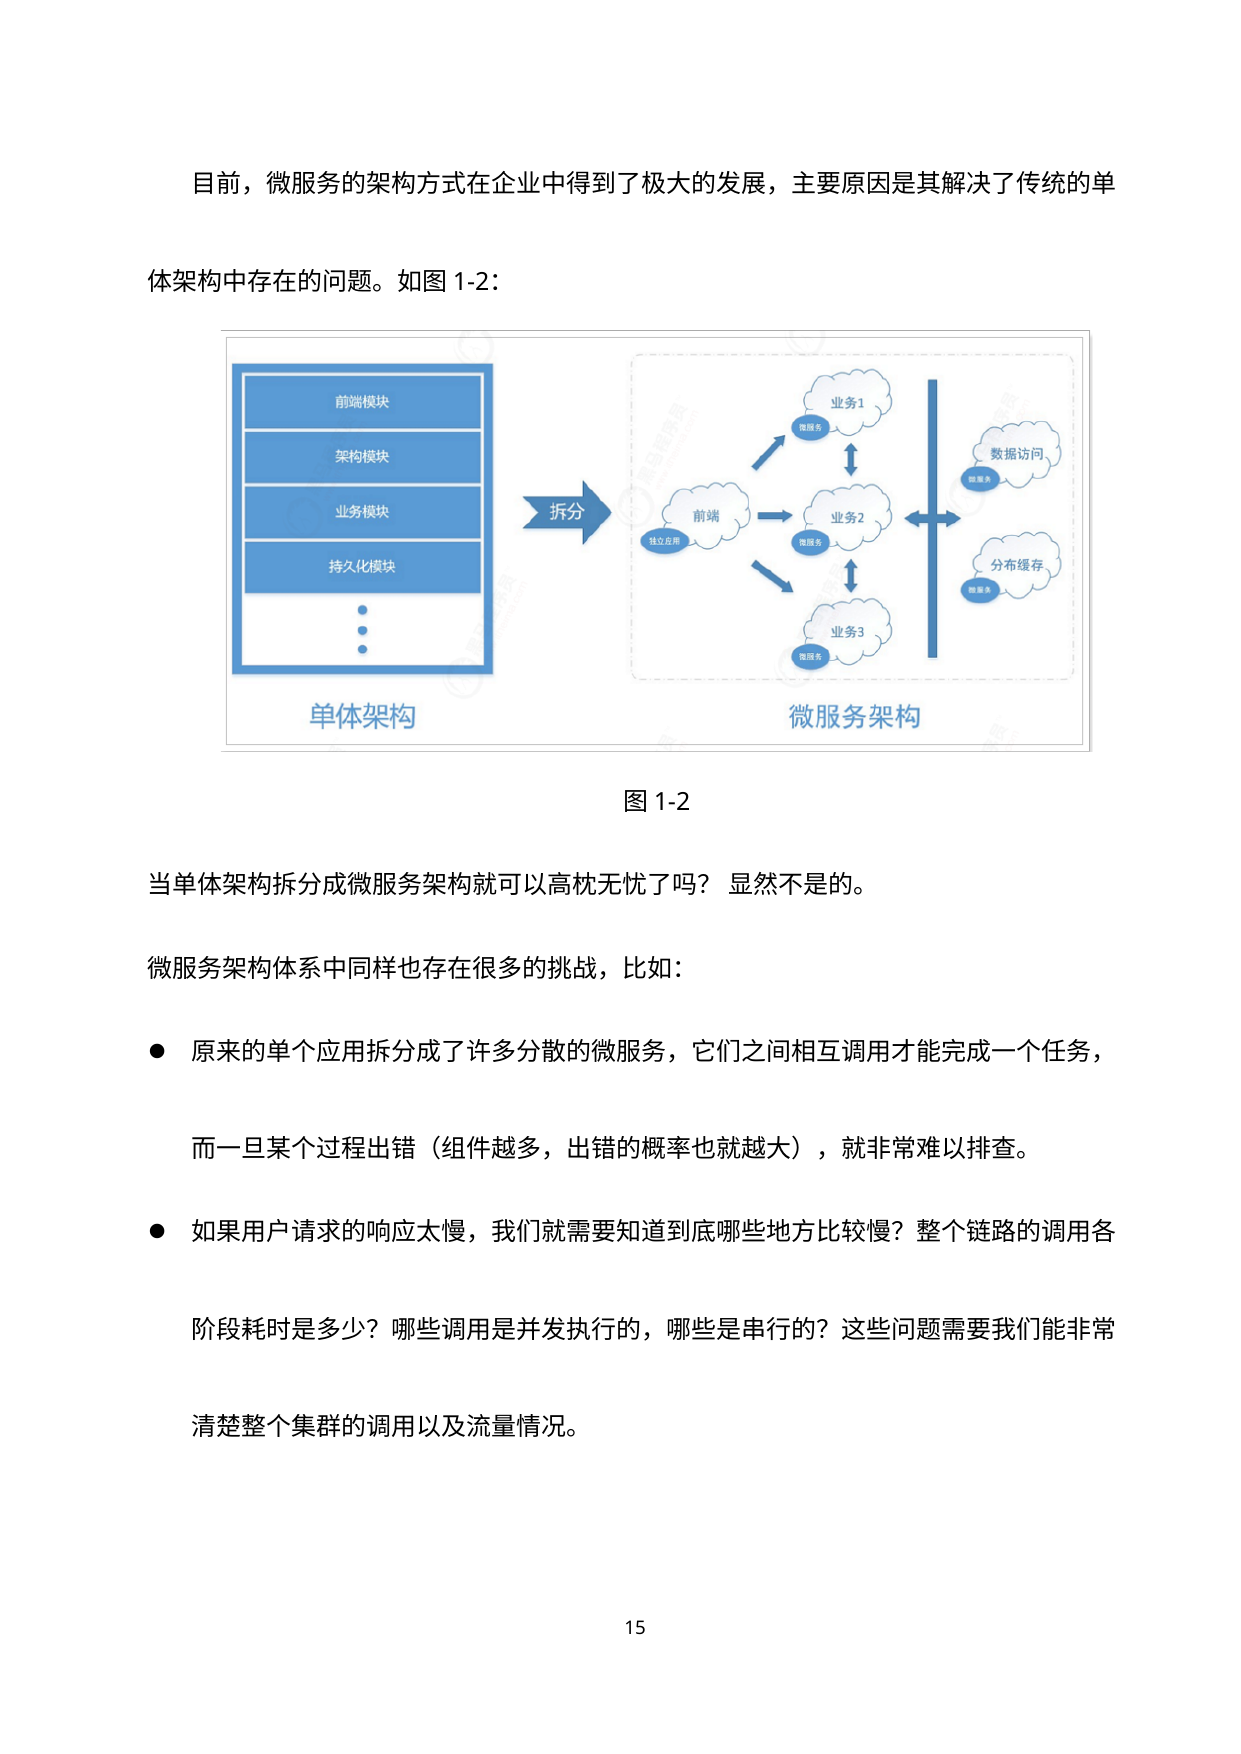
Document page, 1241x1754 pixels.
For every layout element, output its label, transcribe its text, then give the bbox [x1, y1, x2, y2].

list 微服务架构体系中同样也存在很多的挑战，⽐如： [148, 934, 1122, 999]
list 当单体架构拆分成微服务架构就可以高枕无忧了吗？ 显然不是的。 [148, 851, 1122, 916]
picture [220, 330, 1093, 752]
list 如果用户请求的响应太慢，我们就需要知道到底哪些地方⽐较慢？整个链路的调用各阶段耗时是多少？哪些调用是并发执行的，哪些是串行的？这些问题需要我们能非常清楚整个集群的调用以及流量情况。 [148, 1197, 1122, 1457]
list 图1-2 [148, 767, 1122, 832]
list 目前，微服务的架构方式在企业中得到了极⼤的发展，主要原因是其解决了传统的单体架构中存在的问题。如图1-2： [148, 149, 1122, 312]
list 原来的单个应用拆分成了许多分散的微服务，它们之间相互调用才能完成⼀个任务，而一旦某个过程出错（组件越多，出错的概率也就越⼤），就非常难以排查。 [148, 1017, 1122, 1179]
